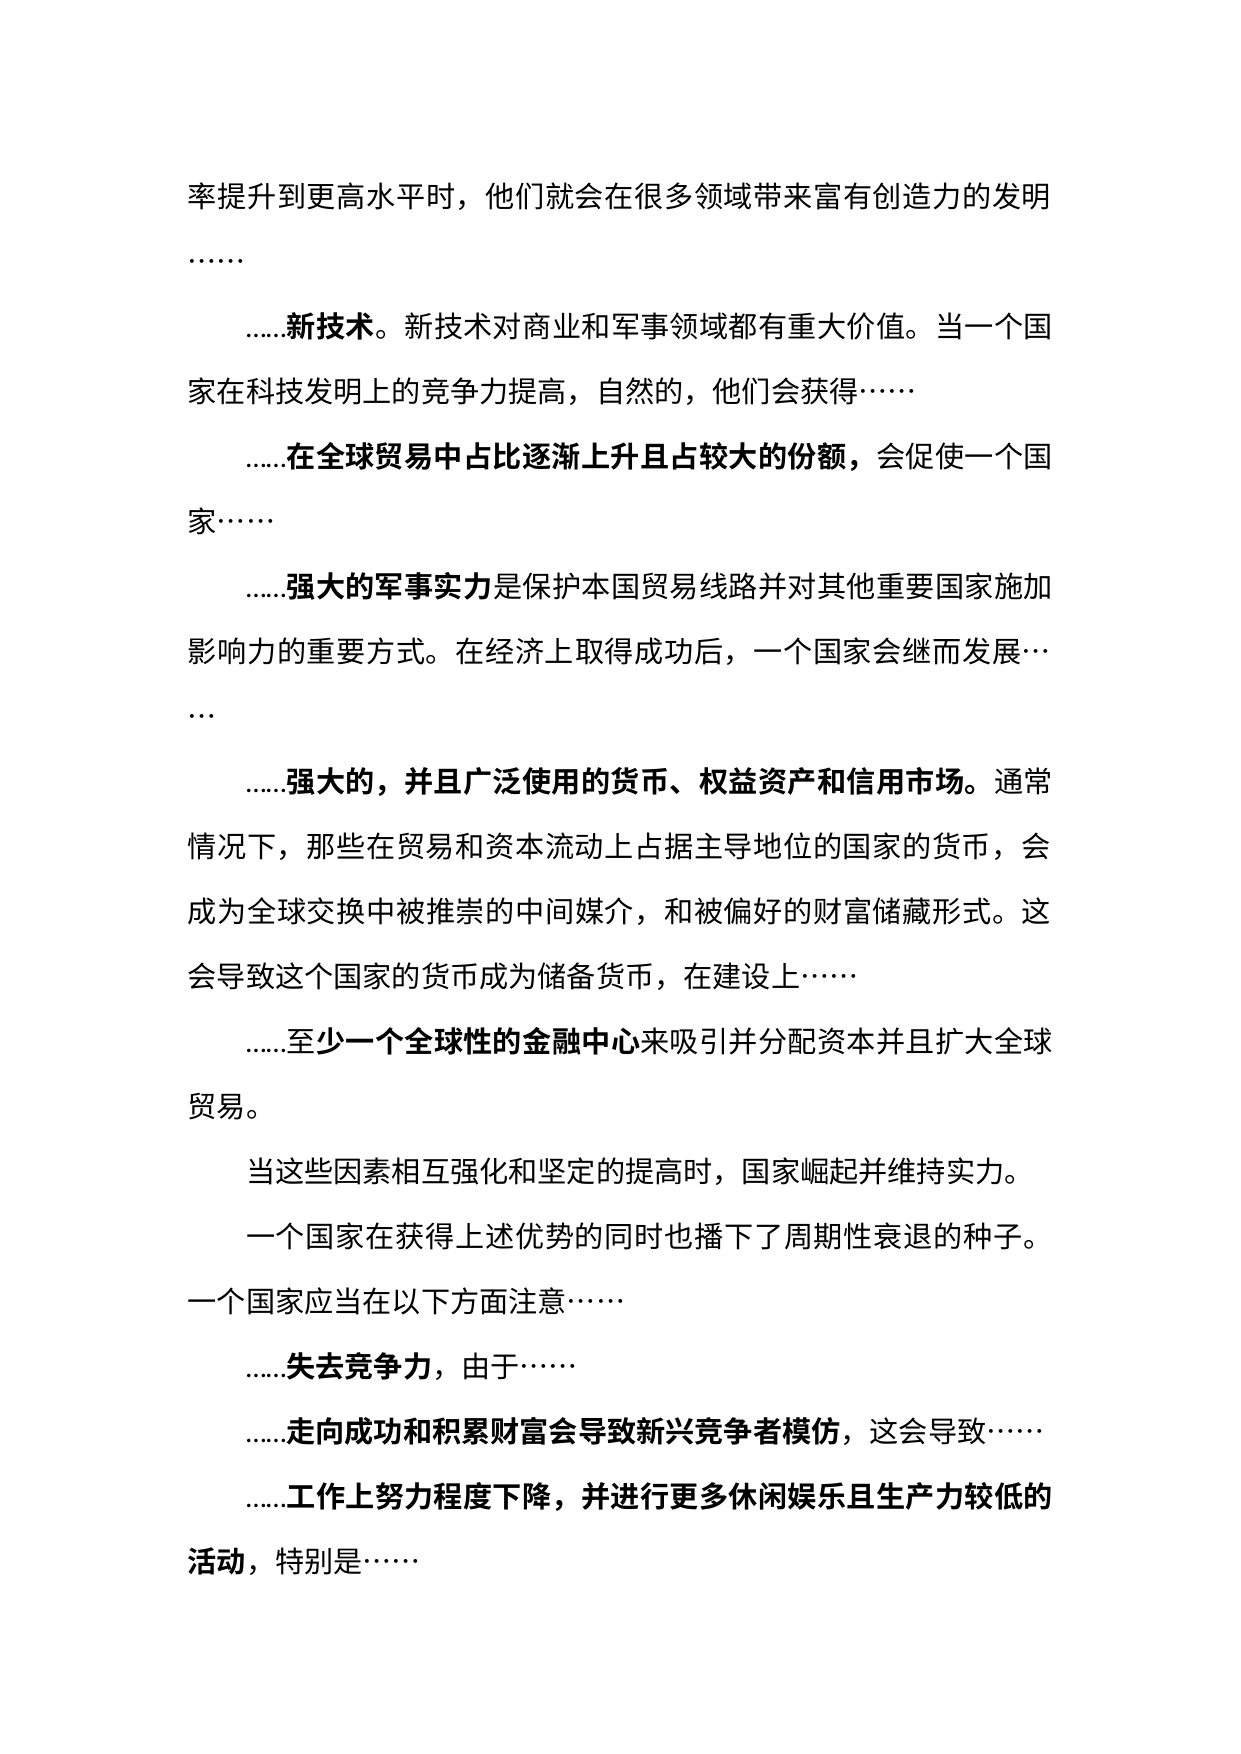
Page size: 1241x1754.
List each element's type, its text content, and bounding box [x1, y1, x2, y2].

text ……强大的军事实力是保护本国贸易线路并对其他重要国家施加影响力的重要方式。在经济上取得成功后，一个国家会继而发展…… [187, 552, 1053, 747]
text ……在全球贸易中占比逐渐上升且占较大的份额，会促使一个国家…… [187, 422, 1053, 552]
text ……至少一个全球性的金融中心来吸引并分配资本并且扩大全球贸易。 [187, 1007, 1053, 1137]
text 一个国家在获得上述优势的同时也播下了周期性衰退的种子。一个国家应当在以下方面注意…… [187, 1202, 1053, 1332]
text ……走向成功和积累财富会导致新兴竞争者模仿，这会导致…… [187, 1397, 1053, 1462]
text ……强大的，并且广泛使用的货币、权益资产和信用市场。通常情况下，那些在贸易和资本流动上占据主导地位的国家的货币，会成为全球交换中被推崇的中间媒介，和被偏好的财富储藏形式。这会导致这个国家的货币成为储备货币，在建设上…… [187, 747, 1053, 1007]
text ……新技术。新技术对商业和军事领域都有重大价值。当一个国家在科技发明上的竞争力提高，自然的，他们会获得…… [187, 292, 1053, 422]
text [187, 162, 1053, 292]
text ……工作上努力程度下降，并进行更多休闲娱乐且生产力较低的活动，特别是…… [187, 1462, 1053, 1592]
text 当这些因素相互强化和坚定的提高时，国家崛起并维持实力。 [187, 1137, 1053, 1202]
text ……失去竞争力，由于…… [187, 1332, 1053, 1397]
